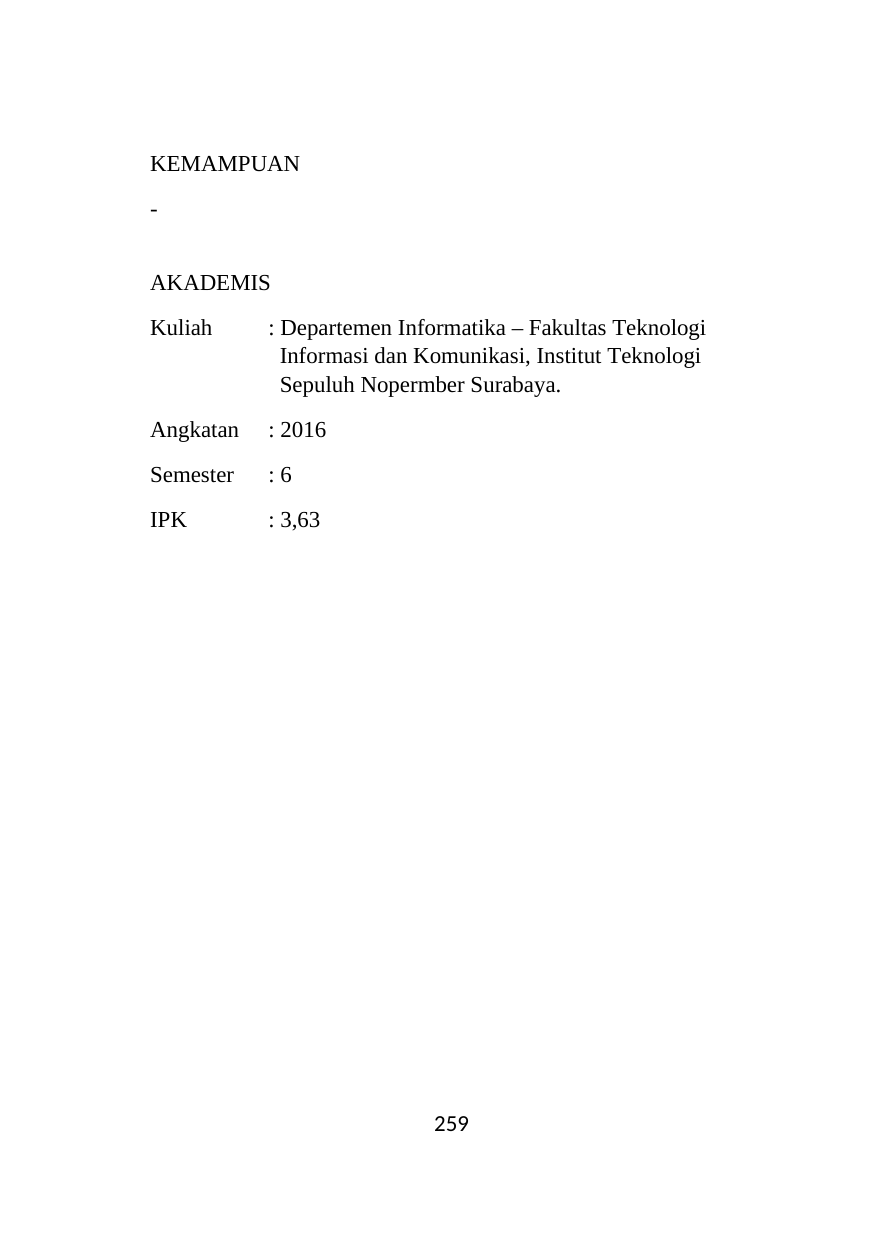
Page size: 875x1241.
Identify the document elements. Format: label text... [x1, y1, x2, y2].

text AKADEMIS [150, 269, 753, 295]
text Semester : 6 [150, 461, 753, 487]
text KEMAMPUAN [150, 150, 753, 176]
text Kuliah : Departemen Informatika – Fakultas Teknologi Informasi dan Komunikasi, Institut Teknologi Sepuluh Nopermber Surabaya. [150, 314, 753, 397]
text Angkatan : 2016 [150, 416, 753, 442]
text IPK : 3,63 [150, 506, 753, 532]
